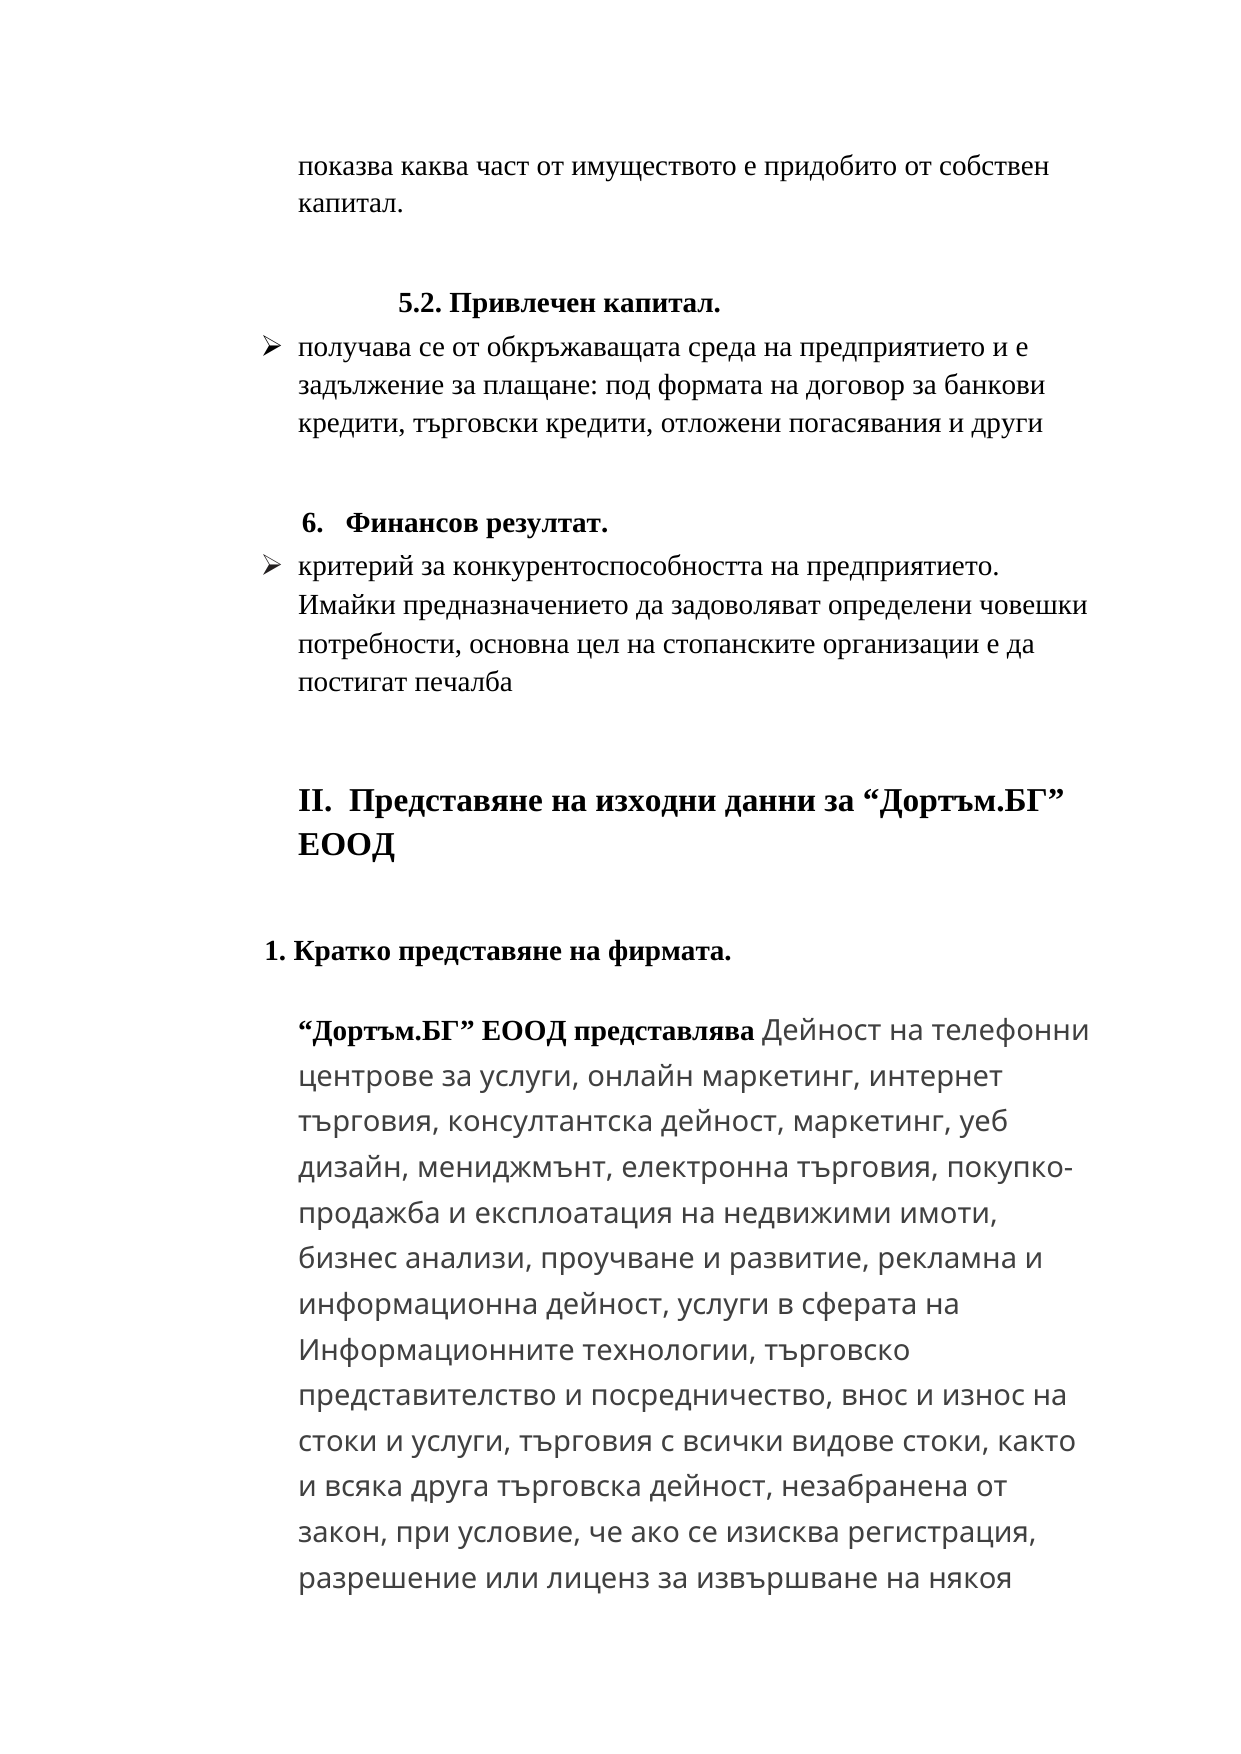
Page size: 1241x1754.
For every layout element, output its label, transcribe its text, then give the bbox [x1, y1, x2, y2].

list критерий за конкурентоспособността на предприятието. Имайки предназначението да задоволяват определени човешки потребности, основна цел на стопанските организации е да постигат печалба [260, 548, 1093, 698]
text 5.2. Привлечен капитал. [398, 285, 1092, 319]
text 1. Кратко представяне на фирмата. [264, 933, 1093, 966]
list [298, 1009, 1093, 1597]
text 6. Финансов резултат. [302, 505, 1092, 538]
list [260, 148, 1092, 219]
list получава се от обкръжаващата среда на предприятието и е задължение за плащане: под формата на договор за банкови кредити, търговски кредити, отложени погасявания и други [260, 329, 1092, 438]
list II. Представяне на изходни данни за “Дортъм.БГ” ЕООД [298, 780, 1093, 862]
